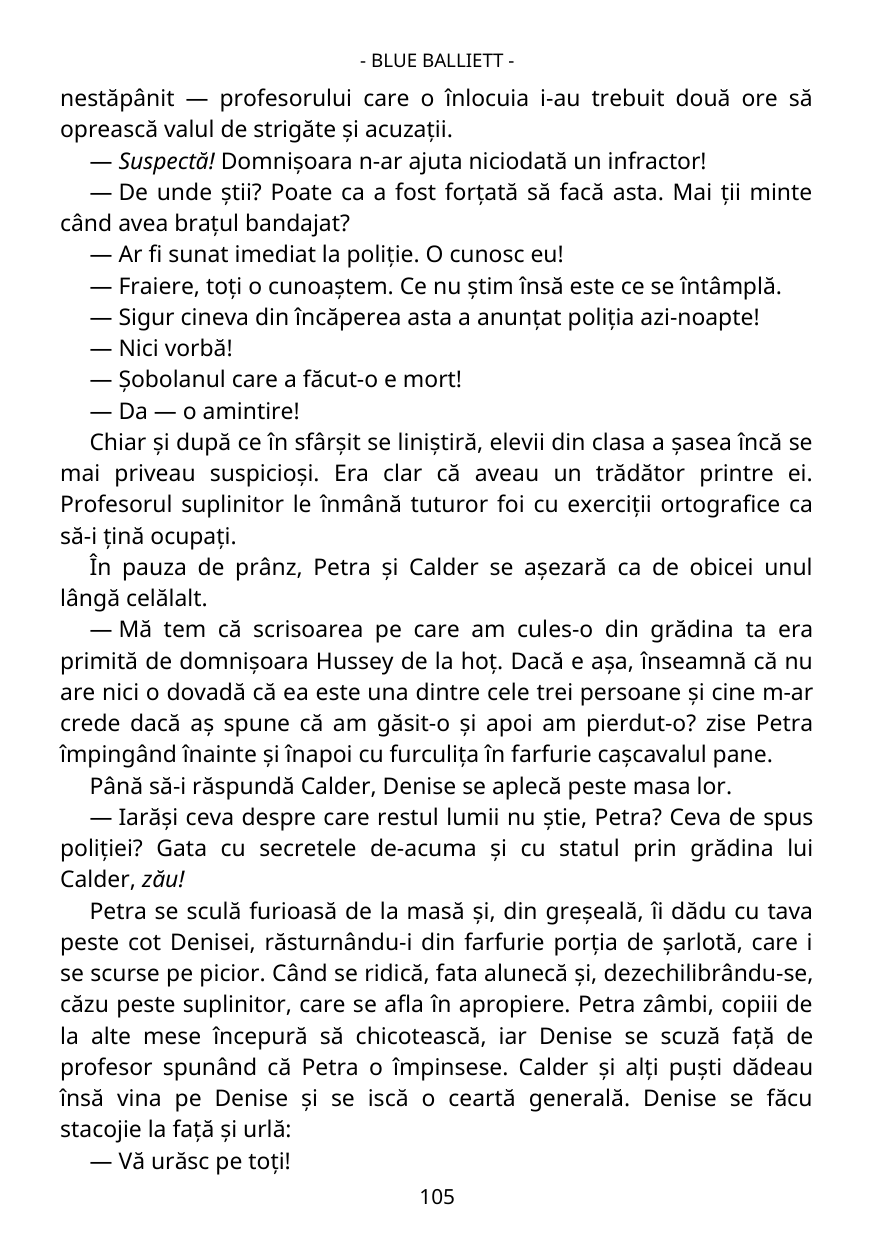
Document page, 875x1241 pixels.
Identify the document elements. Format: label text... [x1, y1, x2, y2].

text — Şobolanul care a făcut-o e mort! [60, 363, 814, 395]
text — Ar fi sunat imediat la poliţie. O cunosc eu! [60, 238, 814, 270]
text — Mă tem că scrisoarea pe care am cules-o din grădina ta era primită de domnişoara Hussey de la hoţ. Dacă e aşa, înseamnă că nu are nici o dovadă că ea este una dintre cele trei persoane şi cine m-ar crede dacă aş spune că am găsit-o şi apoi am pierdut-o? zise Petra împingând înainte şi înapoi cu furculiţa în farfurie caşcavalul pane. [60, 613, 814, 770]
text — Da — o amintire! [60, 395, 814, 426]
text În pauza de prânz, Petra şi Calder se aşezară ca de obicei unul lângă celălalt. [60, 551, 814, 613]
text Chiar şi după ce în sfârşit se liniştiră, elevii din clasa a şasea încă se mai priveau suspicioşi. Era clar că aveau un trădător printre ei. Profesorul suplinitor le înmână tuturor foi cu exerciţii ortografice ca să-i ţină ocupaţi. [60, 426, 814, 551]
text — Nici vorbă! [60, 332, 814, 363]
text — Suspectă! Domnişoara n-ar ajuta niciodată un infractor! [60, 145, 814, 176]
text Petra se sculă furioasă de la masă şi, din greşeală, îi dădu cu tava peste cot Denisei, răsturnându-i din farfurie porţia de şarlotă, care i se scurse pe picior. Când se ridică, fata alunecă şi, dezechilibrându-se, căzu peste suplinitor, care se afla în apropiere. Petra zâmbi, copiii de la alte mese începură să chicotească, iar Denise se scuză faţă de profesor spunând că Petra o împinsese. Calder şi alţi puşti dădeau însă vina pe Denise şi se iscă o ceartă generală. Denise se făcu stacojie la faţă şi urlă: [60, 895, 814, 1145]
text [60, 82, 814, 145]
text — De unde ştii? Poate ca a fost forţată să facă asta. Mai ţii minte când avea braţul bandajat? [60, 176, 814, 238]
text — Sigur cineva din încăperea asta a anunţat poliţia azi-noapte! [60, 301, 814, 332]
text Până să-i răspundă Calder, Denise se aplecă peste masa lor. [60, 770, 814, 801]
text — Fraiere, toţi o cunoaştem. Ce nu ştim însă este ce se întâmplă. [60, 270, 814, 301]
text — Vă urăsc pe toţi! [60, 1145, 814, 1176]
text — Iarăşi ceva despre care restul lumii nu ştie, Petra? Ceva de spus poliţiei? Gata cu secretele de-acuma şi cu statul prin grădina lui Calder, zău! [60, 801, 814, 895]
